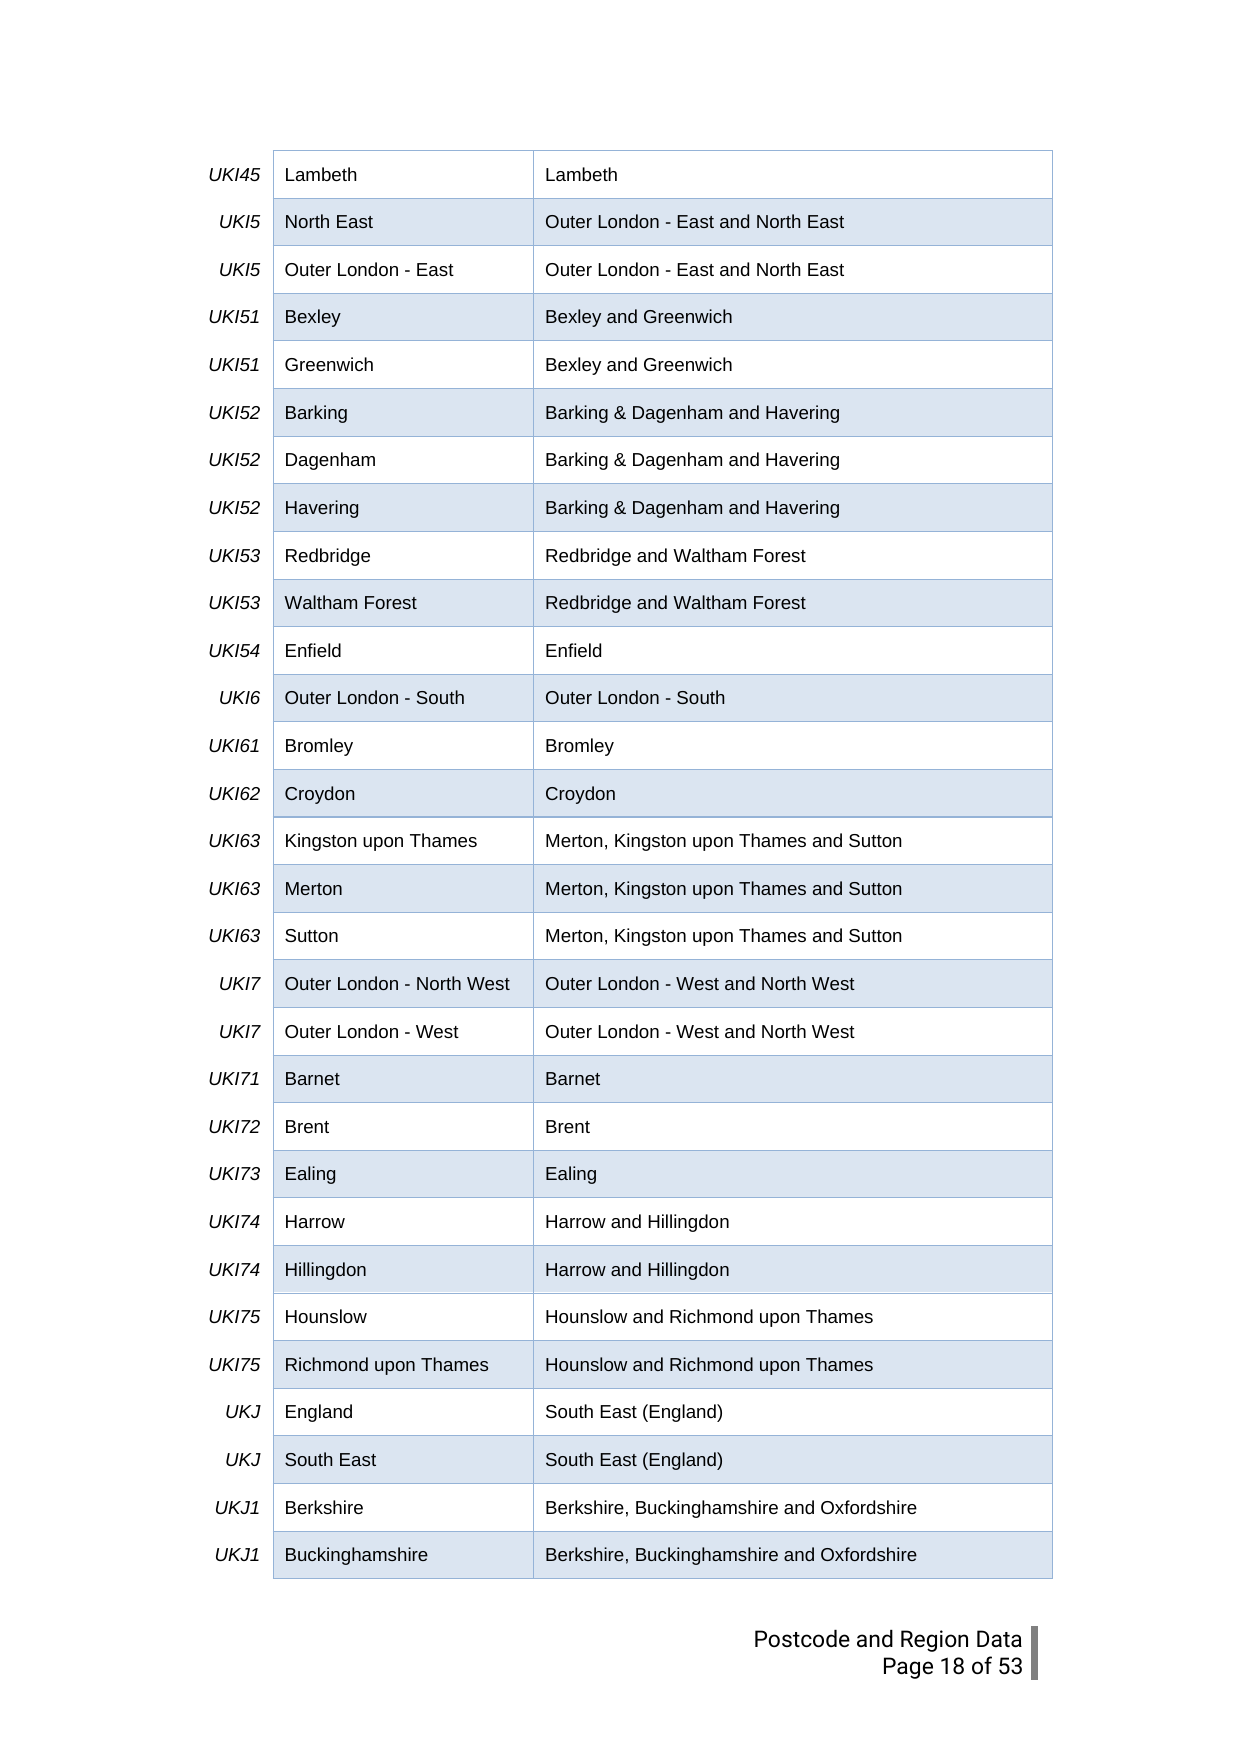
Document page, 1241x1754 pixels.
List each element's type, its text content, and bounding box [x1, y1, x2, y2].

table_cell Greenwich [274, 341, 533, 388]
table_cell Bromley [534, 722, 1052, 769]
table_cell Barnet [534, 1056, 1052, 1102]
table_cell Merton, Kingston upon Thames and Sutton [534, 818, 1052, 864]
table_cell UKI63 [188, 864, 273, 912]
table_cell Outer London - South [534, 675, 1052, 721]
table_cell UKI6 [188, 674, 273, 721]
table_cell UKI74 [188, 1197, 273, 1245]
table_cell UKI74 [188, 1245, 273, 1292]
table_cell UKI63 [188, 912, 273, 959]
table_cell UKJ [188, 1388, 273, 1435]
table_cell Outer London - West and North West [534, 1008, 1052, 1054]
table_cell Outer London - West and North West [534, 960, 1052, 1007]
table_cell Buckinghamshire [274, 1532, 533, 1578]
table_cell UKJ [188, 1435, 273, 1483]
table_cell Waltham Forest [274, 580, 533, 626]
table_cell UKI52 [188, 388, 273, 436]
table_cell Outer London - East and North East [534, 246, 1052, 293]
table_cell South East [274, 1436, 533, 1483]
table_cell Hillingdon [274, 1246, 533, 1292]
table_cell UKI54 [188, 626, 273, 674]
table_cell South East (England) [534, 1389, 1052, 1435]
table_cell Croydon [534, 770, 1052, 816]
table_cell UKI63 [188, 816, 273, 864]
table_cell England [274, 1389, 533, 1435]
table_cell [534, 1532, 1052, 1578]
table_cell Barking [274, 389, 533, 436]
table_cell Outer London - East [274, 246, 533, 293]
table_cell Harrow and Hillingdon [534, 1246, 1052, 1292]
table_cell Outer London - East and North East [534, 199, 1052, 245]
table_cell Hounslow and Richmond upon Thames [534, 1341, 1052, 1388]
table_cell Harrow and Hillingdon [534, 1198, 1052, 1245]
table_cell UKI61 [188, 721, 273, 769]
table_cell UKI72 [188, 1102, 273, 1150]
table_cell Merton [274, 865, 533, 912]
table_cell Hounslow and Richmond upon Thames [534, 1294, 1052, 1340]
table_cell UKI7 [188, 959, 273, 1007]
table_cell Barking & Dagenham and Havering [534, 437, 1052, 483]
table_cell Kingston upon Thames [274, 818, 533, 864]
table_cell UKJ1 [188, 1483, 273, 1531]
table_cell Ealing [274, 1151, 533, 1197]
table_cell UKI7 [188, 1007, 273, 1054]
table_cell Outer London - West [274, 1008, 533, 1054]
table_cell UKI53 [188, 579, 273, 626]
table_cell Dagenham [274, 437, 533, 483]
table_cell Barnet [274, 1056, 533, 1102]
table_cell Brent [274, 1103, 533, 1150]
table_cell Lambeth [534, 151, 1052, 198]
table_cell UKI51 [188, 293, 273, 340]
table_cell UKI52 [188, 483, 273, 531]
table_cell Barking & Dagenham and Havering [534, 389, 1052, 436]
table_cell Brent [534, 1103, 1052, 1150]
table_cell Lambeth [274, 151, 533, 198]
table_cell Outer London - South [274, 675, 533, 721]
table_cell Enfield [534, 627, 1052, 674]
table_cell Barking & Dagenham and Havering [534, 484, 1052, 531]
table_cell South East (England) [534, 1436, 1052, 1483]
table_cell Merton, Kingston upon Thames and Sutton [534, 913, 1052, 959]
table_cell UKI5 [188, 198, 273, 245]
table_cell UKI51 [188, 340, 273, 388]
table_cell Ealing [534, 1151, 1052, 1197]
table_cell Redbridge and Waltham Forest [534, 532, 1052, 578]
table_cell Merton, Kingston upon Thames and Sutton [534, 865, 1052, 912]
table_cell Harrow [274, 1198, 533, 1245]
table_cell Croydon [274, 770, 533, 816]
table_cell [534, 1484, 1052, 1531]
table_cell North East [274, 199, 533, 245]
table_cell UKI71 [188, 1055, 273, 1102]
table_cell Berkshire [274, 1484, 533, 1531]
table_cell Bexley and Greenwich [534, 294, 1052, 340]
table_cell UKI5 [188, 245, 273, 293]
table_cell Sutton [274, 913, 533, 959]
table_cell Havering [274, 484, 533, 531]
table_cell UKI52 [188, 436, 273, 483]
table_cell Bexley [274, 294, 533, 340]
table_cell UKI75 [188, 1293, 273, 1340]
table_cell UKJ1 [188, 1531, 273, 1578]
table_cell Hounslow [274, 1294, 533, 1340]
table_cell Redbridge [274, 532, 533, 578]
table_cell UKI73 [188, 1150, 273, 1197]
table_cell Richmond upon Thames [274, 1341, 533, 1388]
table_cell Redbridge and Waltham Forest [534, 580, 1052, 626]
table_cell Outer London - North West [274, 960, 533, 1007]
table_cell UKI75 [188, 1340, 273, 1388]
table_cell Enfield [274, 627, 533, 674]
table_cell UKI45 [188, 150, 273, 198]
table_cell Bromley [274, 722, 533, 769]
table_cell UKI62 [188, 769, 273, 816]
table_cell Bexley and Greenwich [534, 341, 1052, 388]
table_cell UKI53 [188, 531, 273, 578]
